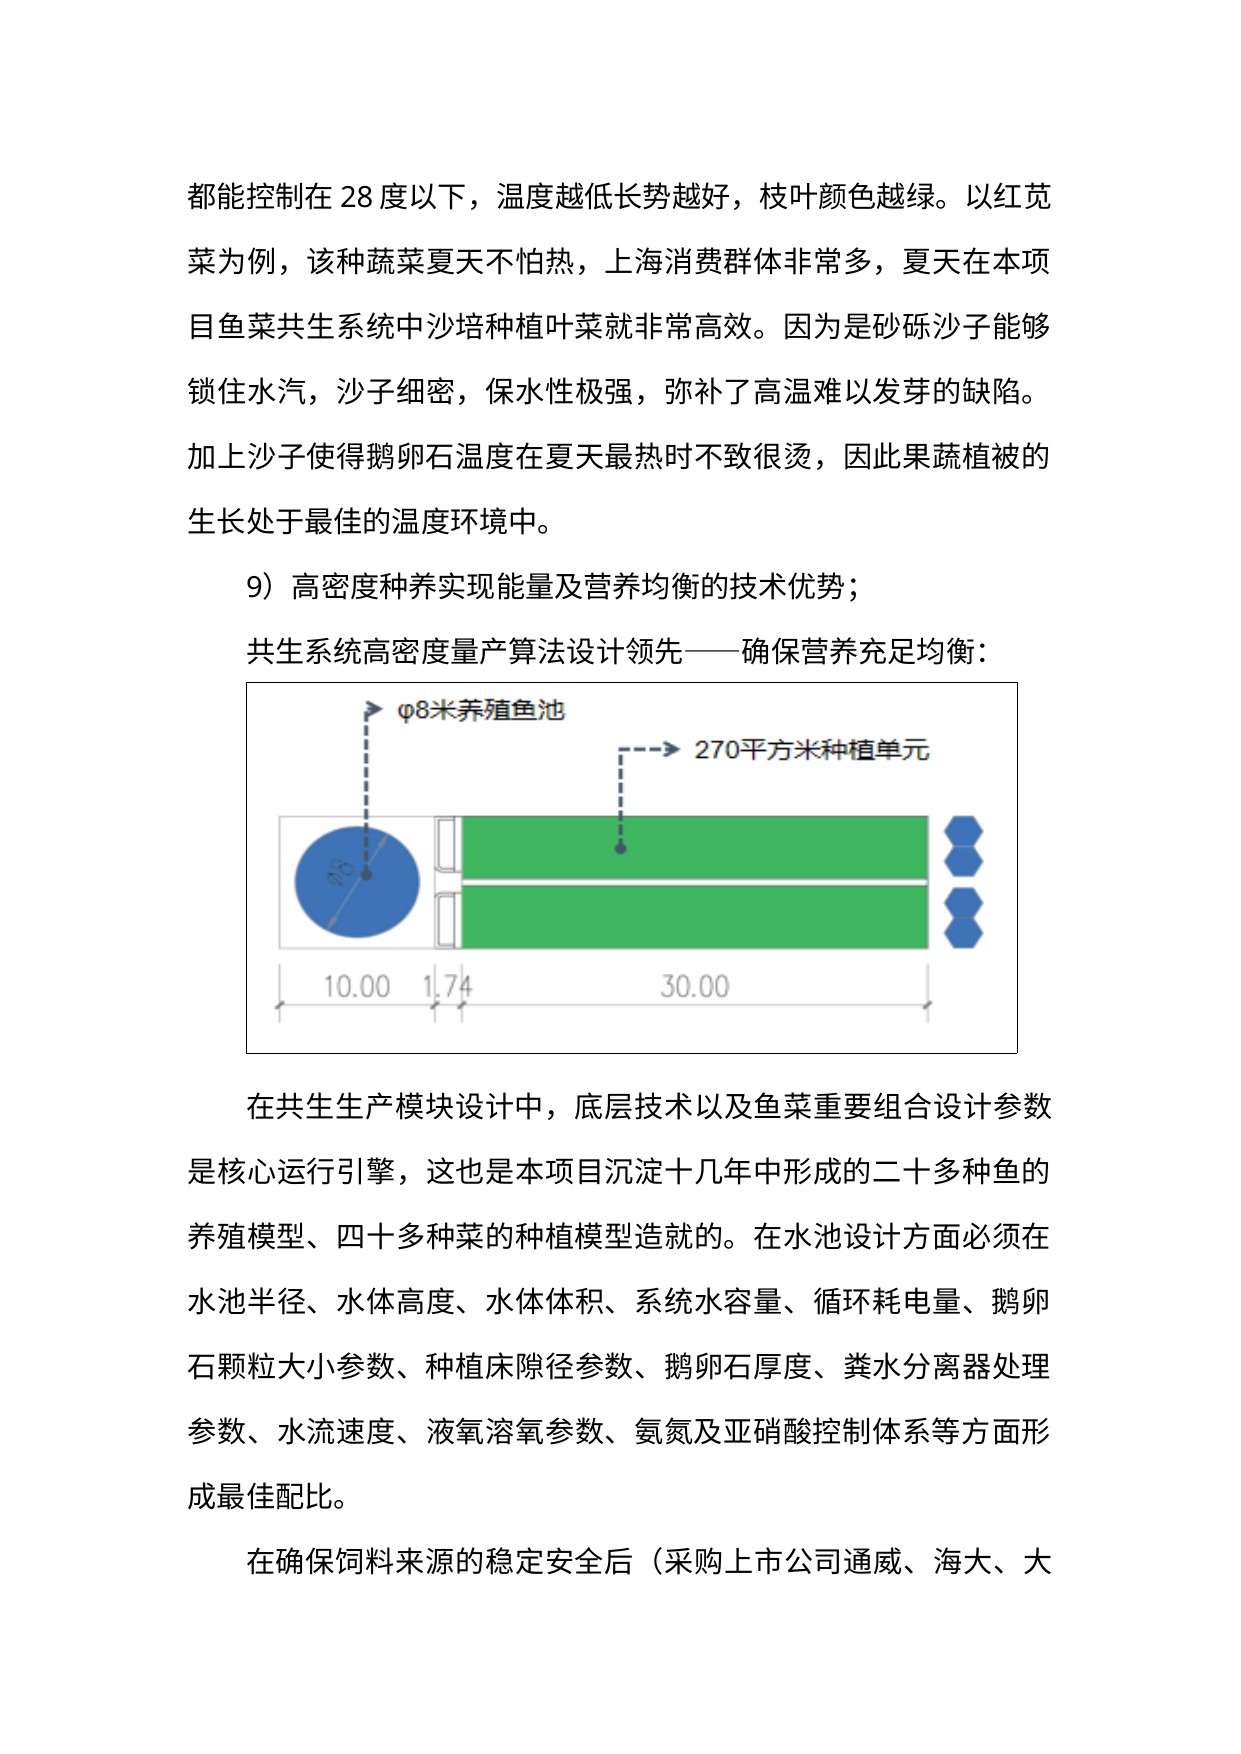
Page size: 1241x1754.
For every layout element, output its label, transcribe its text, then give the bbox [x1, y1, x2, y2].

text 9）高密度种养实现能量及营养均衡的技术优势； [187, 552, 1053, 617]
text 共生系统高密度量产算法设计领先——确保营养充足均衡： [187, 617, 1053, 682]
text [187, 162, 1053, 552]
picture [247, 683, 1017, 1053]
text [187, 1527, 1053, 1592]
text 在共生生产模块设计中，底层技术以及鱼菜重要组合设计参数是核心运行引擎，这也是本项目沉淀十几年中形成的二十多种鱼的养殖模型、四十多种菜的种植模型造就的。在水池设计方面必须在水池半径、水体高度、水体体积、系统水容量、循环耗电量、鹅卵石颗粒大小参数、种植床隙径参数、鹅卵石厚度、粪水分离器处理参数、水流速度、液氧溶氧参数、氨氮及亚硝酸控制体系等方面形成最佳配比。 [187, 1072, 1053, 1527]
